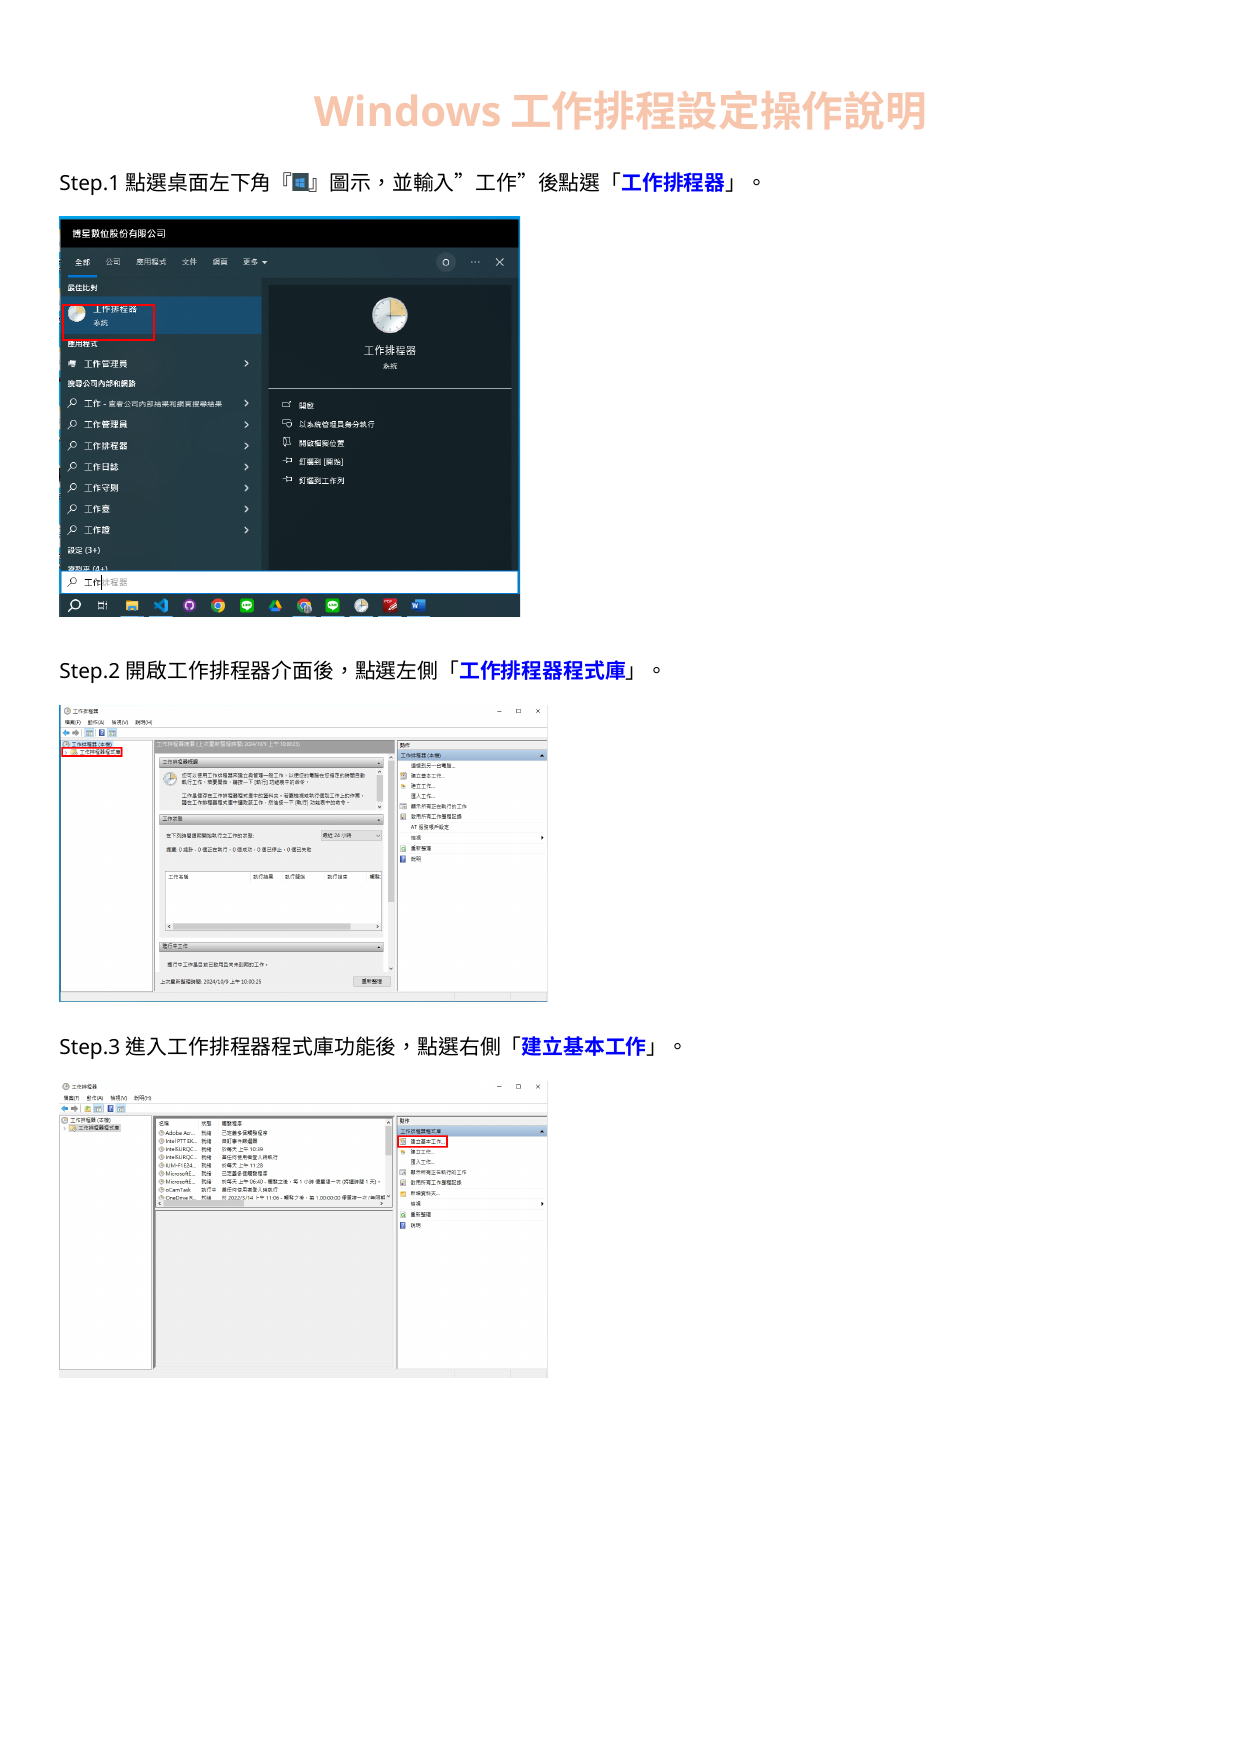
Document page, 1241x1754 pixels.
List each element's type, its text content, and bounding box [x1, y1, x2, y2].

text Step.2 開啟工作排程器介面後，點選左側「工作排程器程式庫」。 [59, 651, 1181, 688]
picture [292, 173, 309, 191]
picture [59, 1081, 548, 1378]
text Windows工作排程設定操作說明 [59, 71, 1181, 146]
text Step.3 進入工作排程器程式庫功能後，點選右側「建立基本工作」。 [59, 1027, 1181, 1064]
picture [59, 216, 521, 617]
picture [61, 705, 548, 1002]
text Step.1 點選桌面左下角『』圖示，並輸入”工作”後點選「工作排程器」。 [59, 162, 1181, 200]
